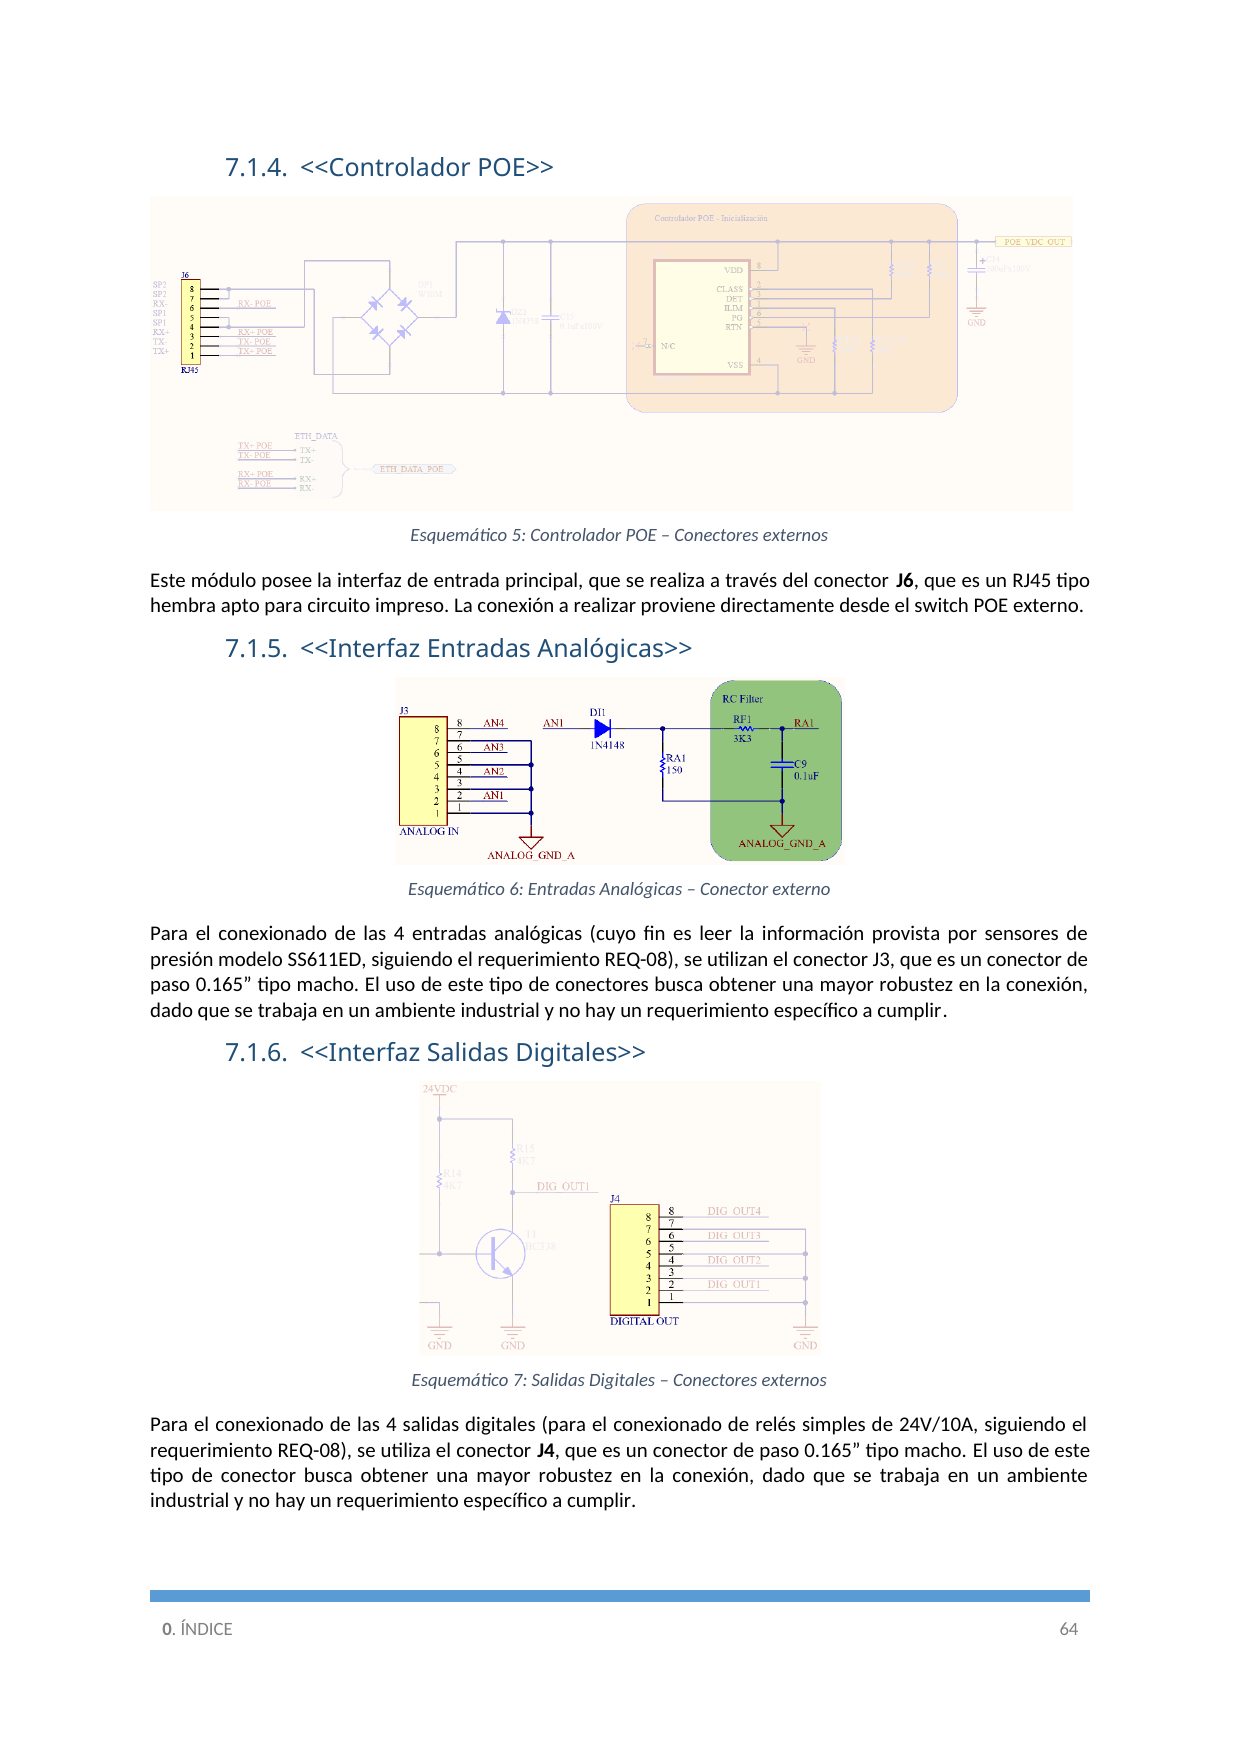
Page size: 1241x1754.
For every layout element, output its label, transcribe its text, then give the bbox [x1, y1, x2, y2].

text Para el conexionado de las 4 entradas analógicas (cuyo fin es leer la información provista por sensores de presión modelo SS611ED, siguiendo el requerimiento REQ-08), se utilizan el conector J3, que es un conector de paso 0.165” tipo macho. El uso de este tipo de conectores busca obtener una mayor robustez en la conexión, dado que se trabaja en un ambiente industrial y no hay un requerimiento específico a cumplir. [150, 921, 1090, 1022]
subtitle <<Interfaz Salidas Digitales>> [225, 1035, 1090, 1069]
text Esquemático 7: Salidas Digitales – Conectores externos [150, 1368, 1090, 1391]
subtitle <<Controlador POE>> [225, 150, 1090, 184]
text Este módulo posee la interfaz de entrada principal, que se realiza a través del conector J6, que es un RJ45 tipo hembra apto para circuito impreso. La conexión a realizar proviene directamente desde el switch POE externo. [150, 567, 1090, 618]
text Para el conexionado de las 4 salidas digitales (para el conexionado de relés simples de 24V/10A, siguiendo el requerimiento REQ-08), se utiliza el conector J4, que es un conector de paso 0.165” tipo macho. El uso de este tipo de conector busca obtener una mayor robustez en la conexión, dado que se trabaja en un ambiente industrial y no hay un requerimiento específico a cumplir. [150, 1411, 1090, 1513]
subtitle <<Interfaz Entradas Analógicas>> [225, 631, 1090, 664]
picture [395, 677, 846, 865]
text Esquemático 6: Entradas Analógicas – Conector externo [150, 877, 1090, 900]
picture [150, 196, 1073, 511]
text Esquemático 5: Controlador POE – Conectores externos [150, 523, 1090, 546]
picture [419, 1081, 821, 1356]
